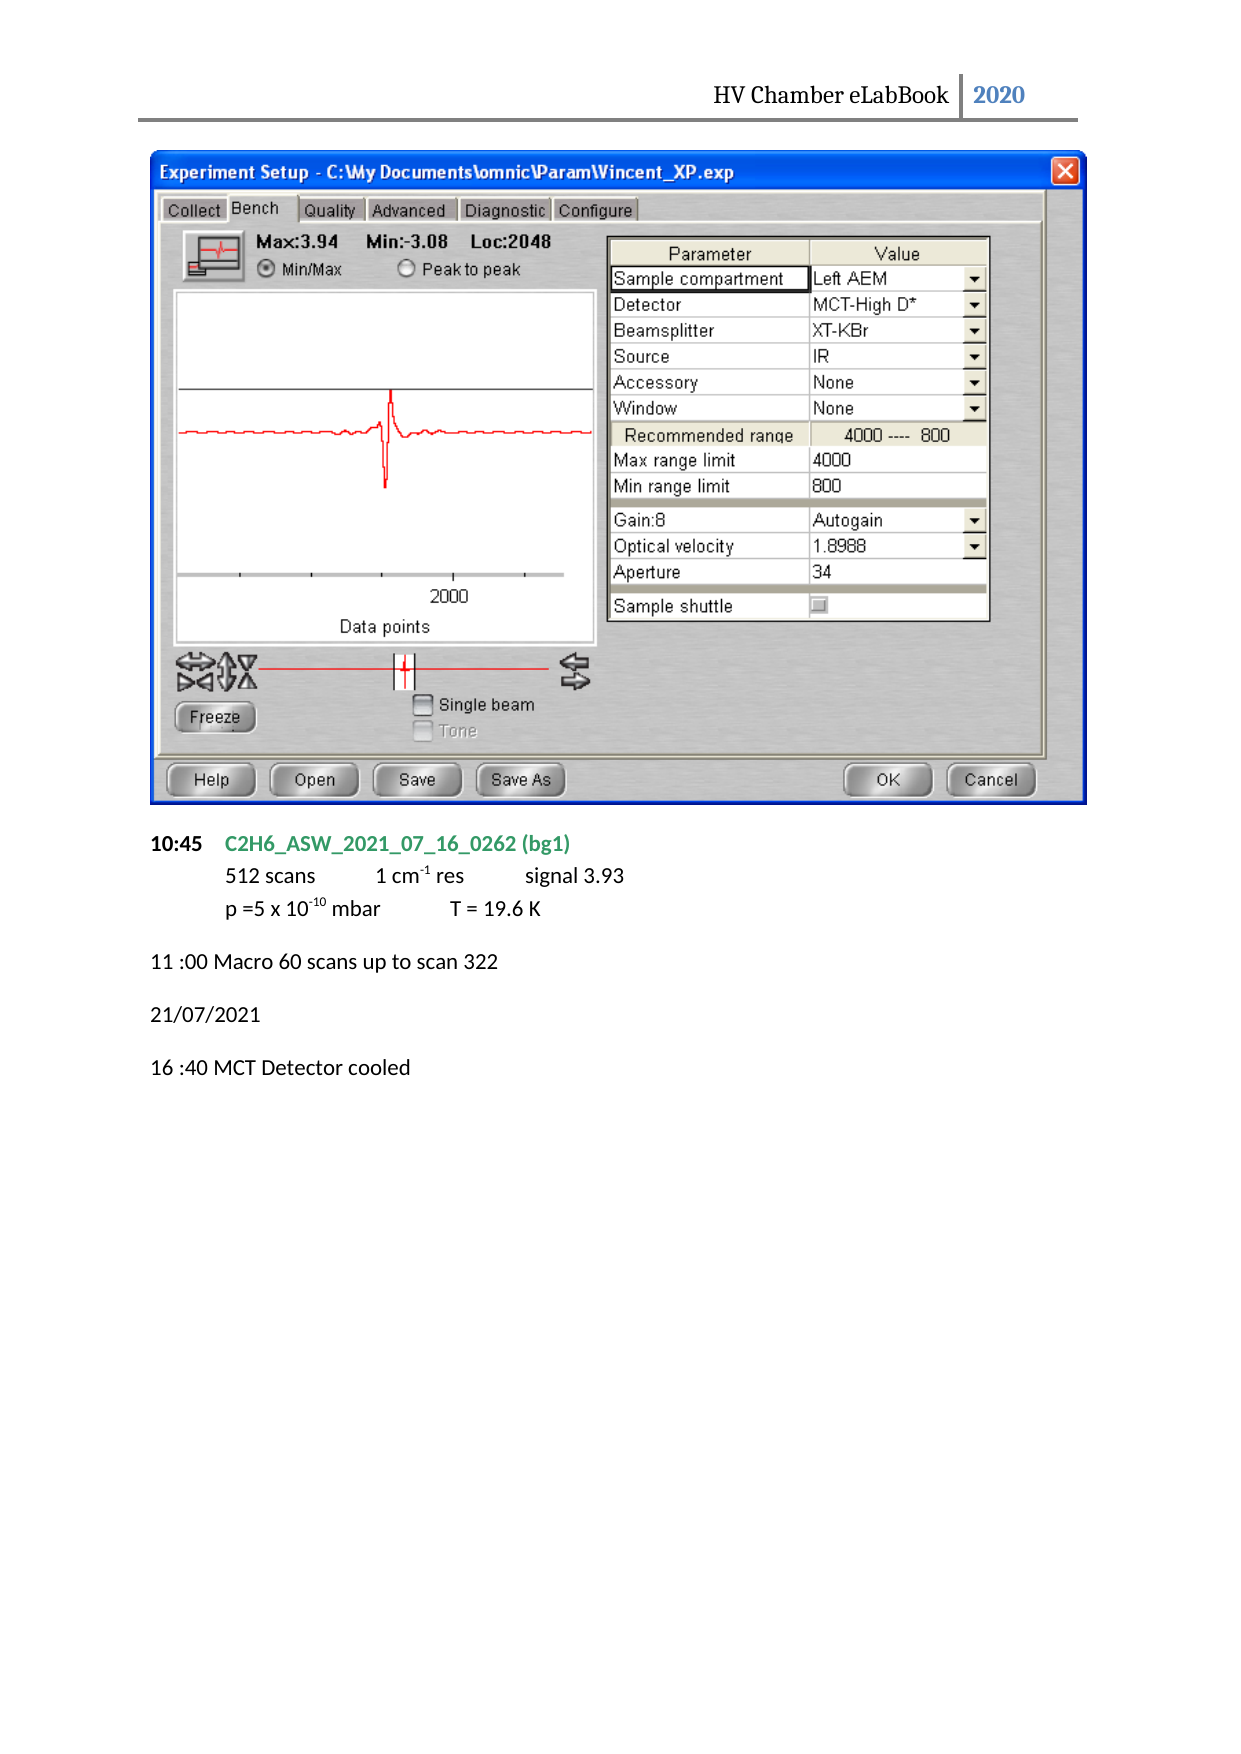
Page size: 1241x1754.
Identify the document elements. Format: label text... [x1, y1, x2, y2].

text 512 scans 1 cm-1 res signal 3.93 p =5 x 10-10 mbar T = 19.6 K [225, 862, 1090, 922]
text 16 :40 MCT Detector cooled [150, 1053, 1090, 1081]
text 21/07/2021 [150, 1000, 1090, 1028]
text 11 :00 Macro 60 scans up to scan 322 [150, 947, 1090, 975]
picture [150, 150, 1087, 805]
text 10:45 C2H6_ASW_2021_07_16_0262 (bg1) [150, 829, 1090, 857]
